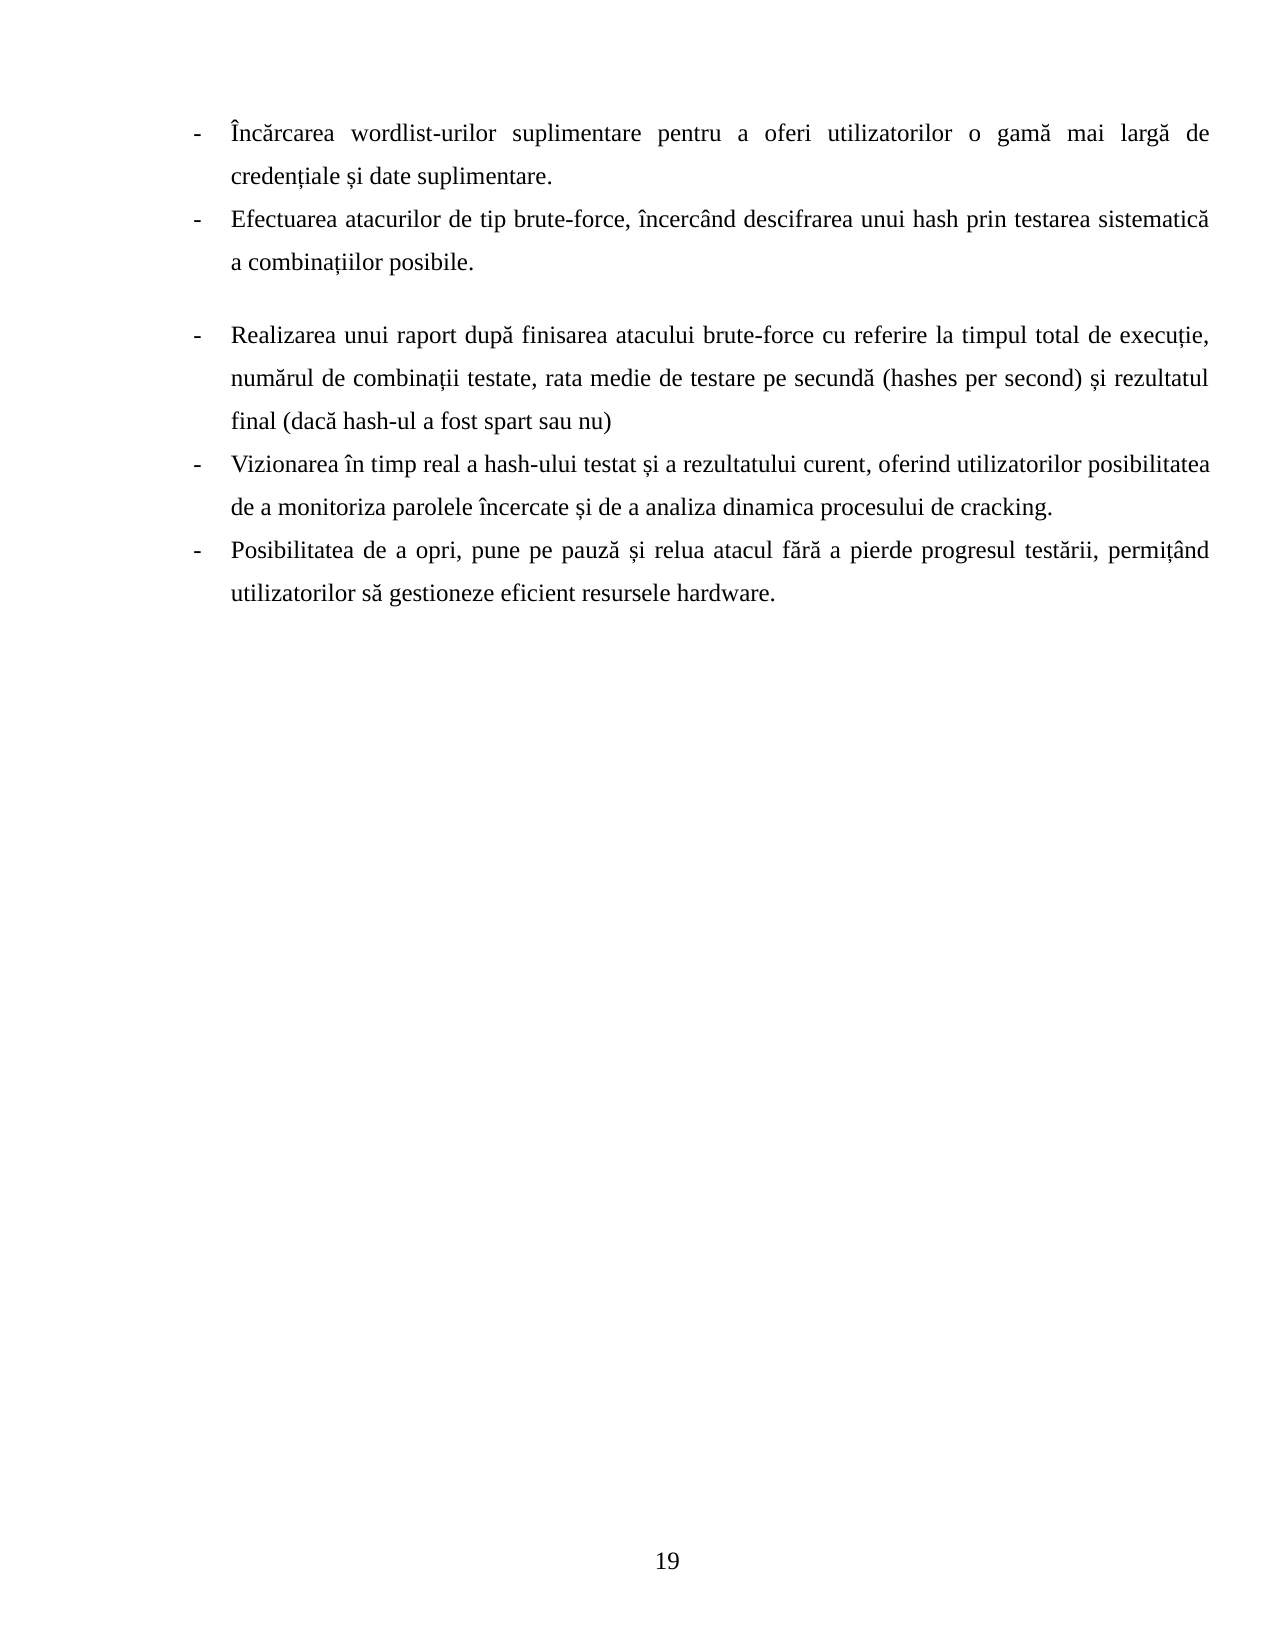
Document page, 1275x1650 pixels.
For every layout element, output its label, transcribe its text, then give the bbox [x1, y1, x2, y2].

list Realizarea unui raport după finisarea atacului brute-force cu referire la timpul total de execuție, numărul de combinații testate, rata medie de testare pe secundă (hashes per second) și rezultatul final (dacă hash-ul a fost spart sau nu) [193, 320, 1211, 435]
list Efectuarea atacurilor de tip brute-force, încercând descifrarea unui hash prin testarea sistematică a combinațiilor posibile. [193, 204, 1211, 276]
list Încărcarea wordlist-urilor suplimentare pentru a oferi utilizatorilor o gamă mai largă de credențiale și date suplimentare. [193, 118, 1211, 190]
list Vizionarea în timp real a hash-ului testat și a rezultatului curent, oferind utilizatorilor posibilitatea de a monitoriza parolele încercate și de a analiza dinamica procesului de cracking. [193, 449, 1211, 521]
list Posibilitatea de a opri, pune pe pauză și relua atacul fără a pierde progresul testării, permițând utilizatorilor să gestioneze eficient resursele hardware. [193, 535, 1211, 607]
